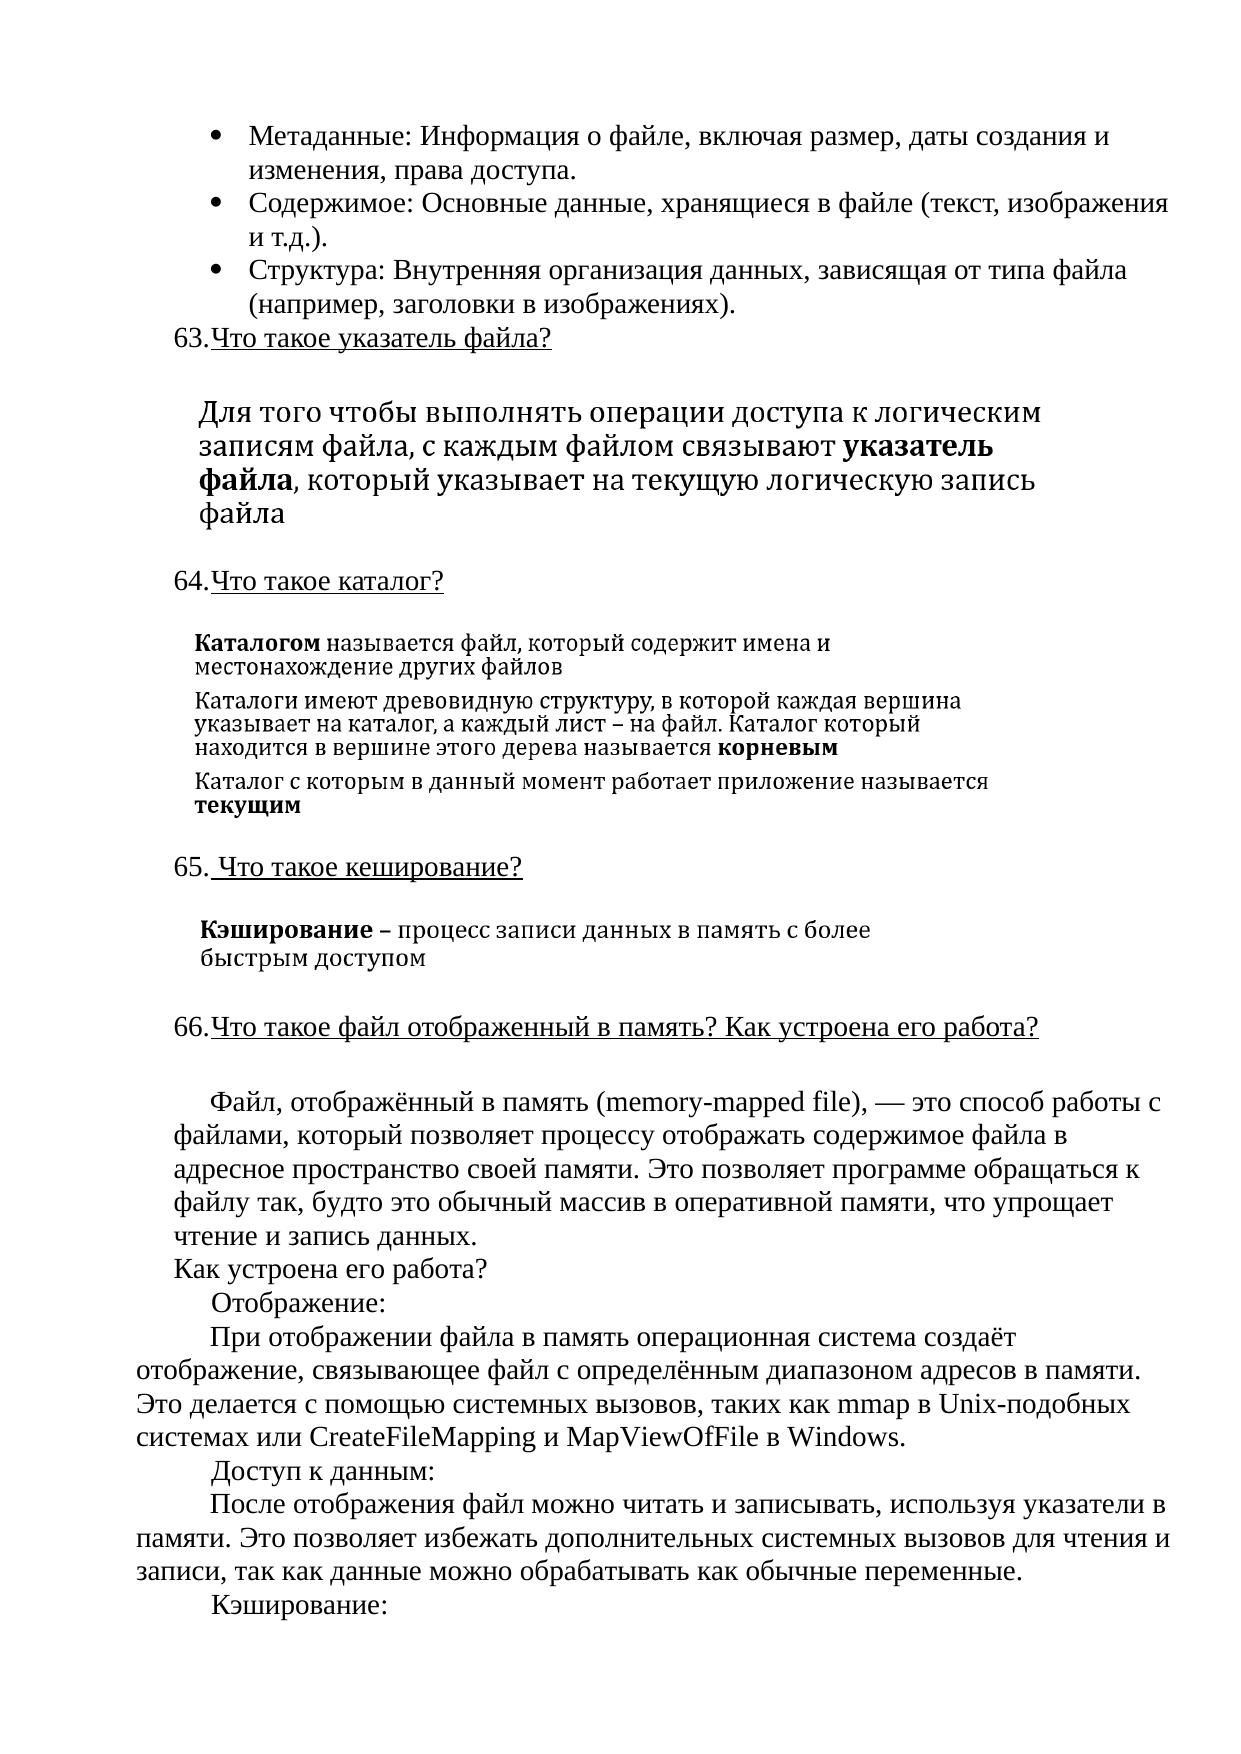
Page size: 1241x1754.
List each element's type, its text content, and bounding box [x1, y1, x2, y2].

picture [173, 378, 1095, 539]
list Доступ к данным: [211, 1453, 1181, 1486]
list Что такое указатель файла? [173, 320, 1181, 353]
text После отображения файл можно читать и записывать, используя указатели в памяти. Это позволяет избежать дополнительных системных вызовов для чтения и записи, так как данные можно обрабатывать как обычные переменные. [136, 1486, 1181, 1587]
text Как устроена его работа? [136, 1252, 1181, 1285]
list Что такое файл отображенный в память? Как устроена его работа? [173, 1009, 1181, 1042]
list Кэширование: [211, 1587, 1181, 1621]
list Отображение: [211, 1285, 1181, 1319]
list Содержимое: Основные данные, хранящиеся в файле (текст, изображения и т.д.). [211, 185, 1181, 252]
text При отображении файла в память операционная система создаёт отображение, связывающее файл с определённым диапазоном адресов в памяти. Это делается с помощью системных вызовов, таких как mmap в Unix-подобных системах или CreateFileMapping и MapViewOfFile в Windows. [136, 1319, 1181, 1453]
text Файл, отображённый в память (memory-mapped file), — это способ работы с файлами, который позволяет процессу отображать содержимое файла в адресное пространство своей памяти. Это позволяет программе обращаться к файлу так, будто это обычный массив в оперативной памяти, что упрощает чтение и запись данных. [173, 1084, 1181, 1252]
picture [173, 907, 938, 984]
list Что такое каталог? [173, 563, 1181, 597]
picture [173, 622, 1014, 824]
list Метаданные: Информация о файле, включая размер, даты создания и изменения, права доступа. [211, 118, 1181, 185]
list Что такое кеширование? [173, 849, 1181, 883]
list Структура: Внутренняя организация данных, зависящая от типа файла (например, заголовки в изображениях). [211, 252, 1181, 320]
